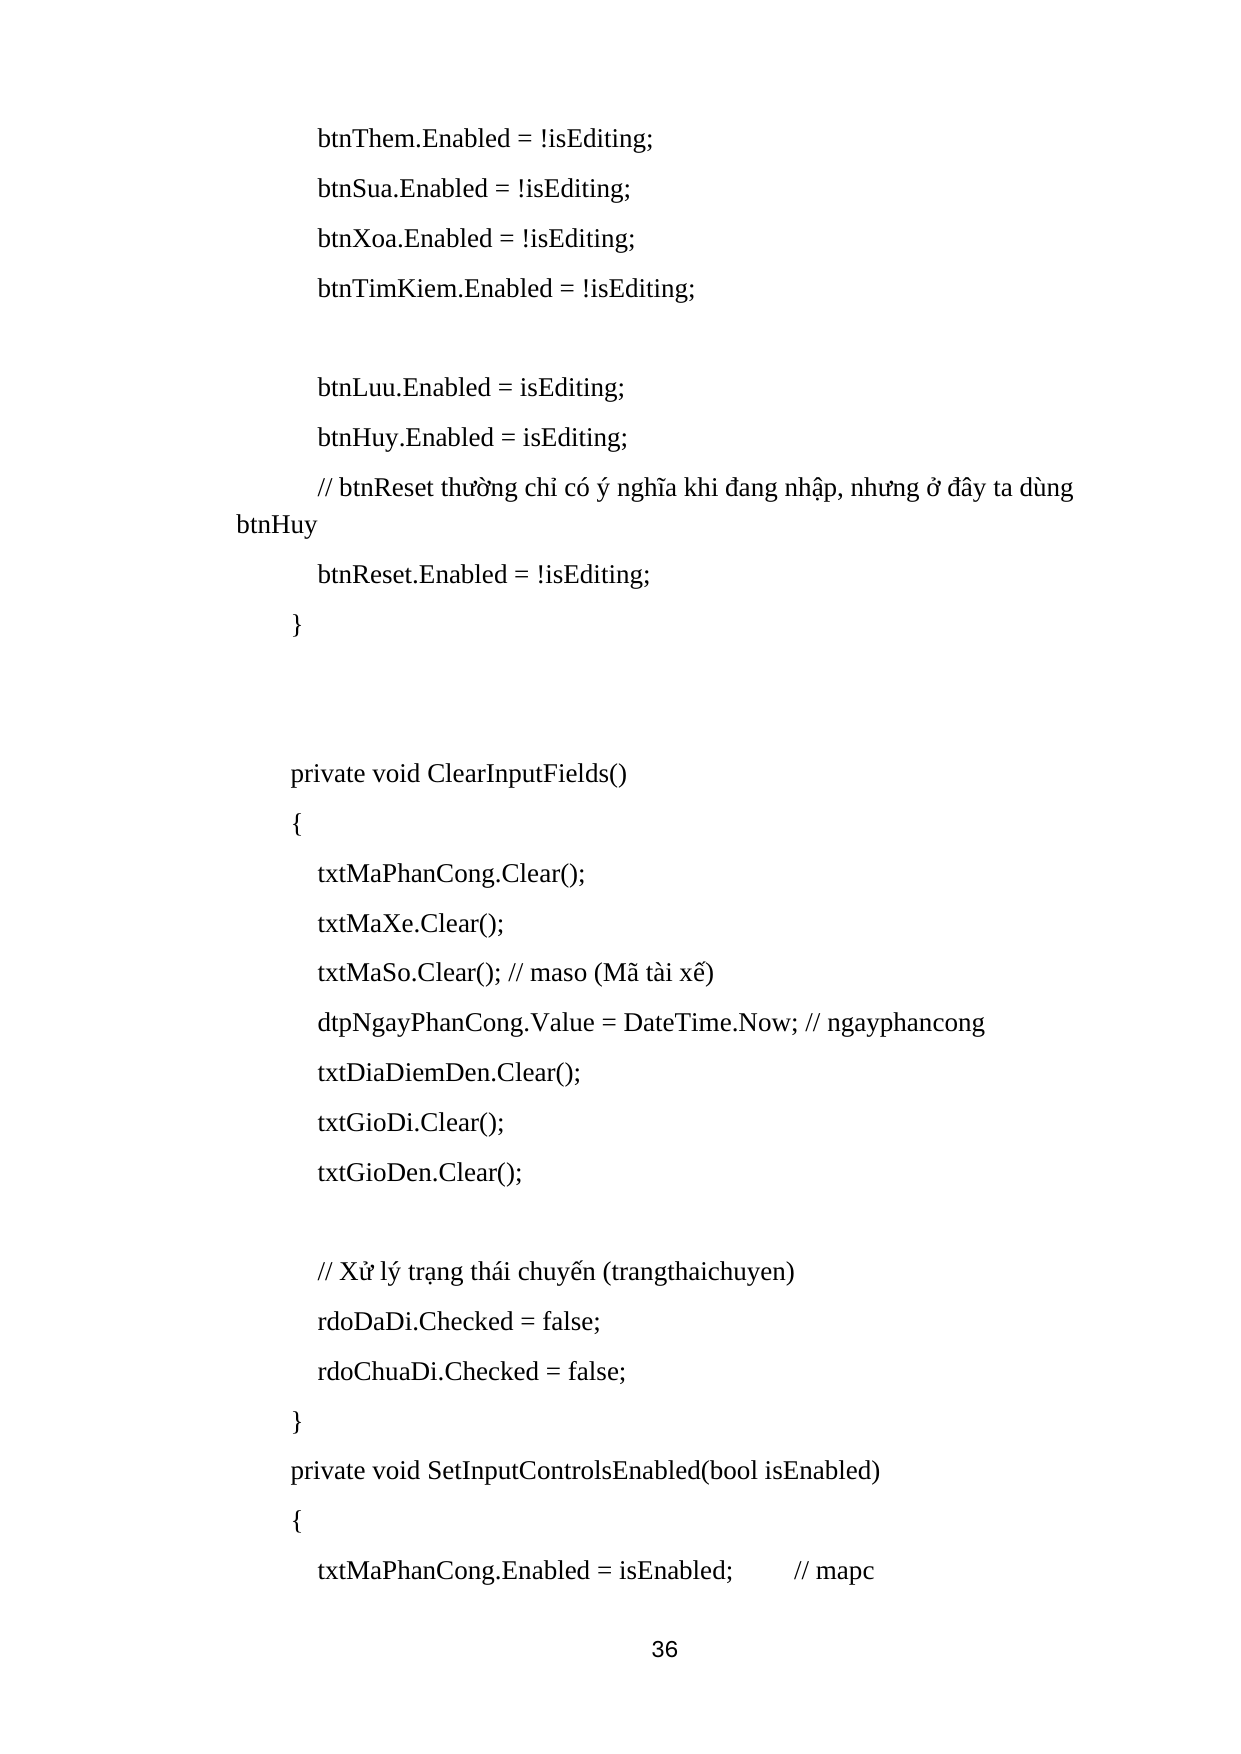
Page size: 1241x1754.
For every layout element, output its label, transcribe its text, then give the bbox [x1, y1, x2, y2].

text txtMaPhanCong.Enabled = isEnabled; // mapc [236, 1554, 1093, 1585]
text txtGioDen.Clear(); [236, 1156, 1093, 1187]
text private void ClearInputFields() [236, 757, 1093, 788]
text btnReset.Enabled = !isEditing; [236, 558, 1093, 589]
text btnXoa.Enabled = !isEditing; [236, 222, 1093, 253]
text txtMaSo.Clear(); // maso (Mã tài xế) [236, 957, 1093, 988]
text btnLuu.Enabled = isEditing; [236, 372, 1093, 403]
text dtpNgayPhanCong.Value = DateTime.Now; // ngayphancong [236, 1006, 1093, 1037]
text btnHuy.Enabled = isEditing; [236, 421, 1093, 452]
text txtGioDi.Clear(); [236, 1106, 1093, 1137]
text // btnReset thường chỉ có ý nghĩa khi đang nhập, nhưng ở đây ta dùng btnHuy [236, 471, 1093, 539]
text { [236, 807, 1093, 838]
text btnSua.Enabled = !isEditing; [236, 172, 1093, 203]
text } [236, 1405, 1093, 1436]
text // Xử lý trạng thái chuyến (trangthaichuyen) [236, 1255, 1093, 1286]
text txtMaXe.Clear(); [236, 907, 1093, 938]
text txtMaPhanCong.Clear(); [236, 857, 1093, 888]
text } [236, 608, 1093, 639]
text txtDiaDiemDen.Clear(); [236, 1056, 1093, 1087]
text rdoChuaDi.Checked = false; [236, 1355, 1093, 1386]
text { [236, 1504, 1093, 1535]
text btnThem.Enabled = !isEditing; [236, 123, 1093, 154]
text private void SetInputControlsEnabled(bool isEnabled) [236, 1454, 1093, 1486]
text btnTimKiem.Enabled = !isEditing; [236, 272, 1093, 303]
text rdoDaDi.Checked = false; [236, 1305, 1093, 1336]
